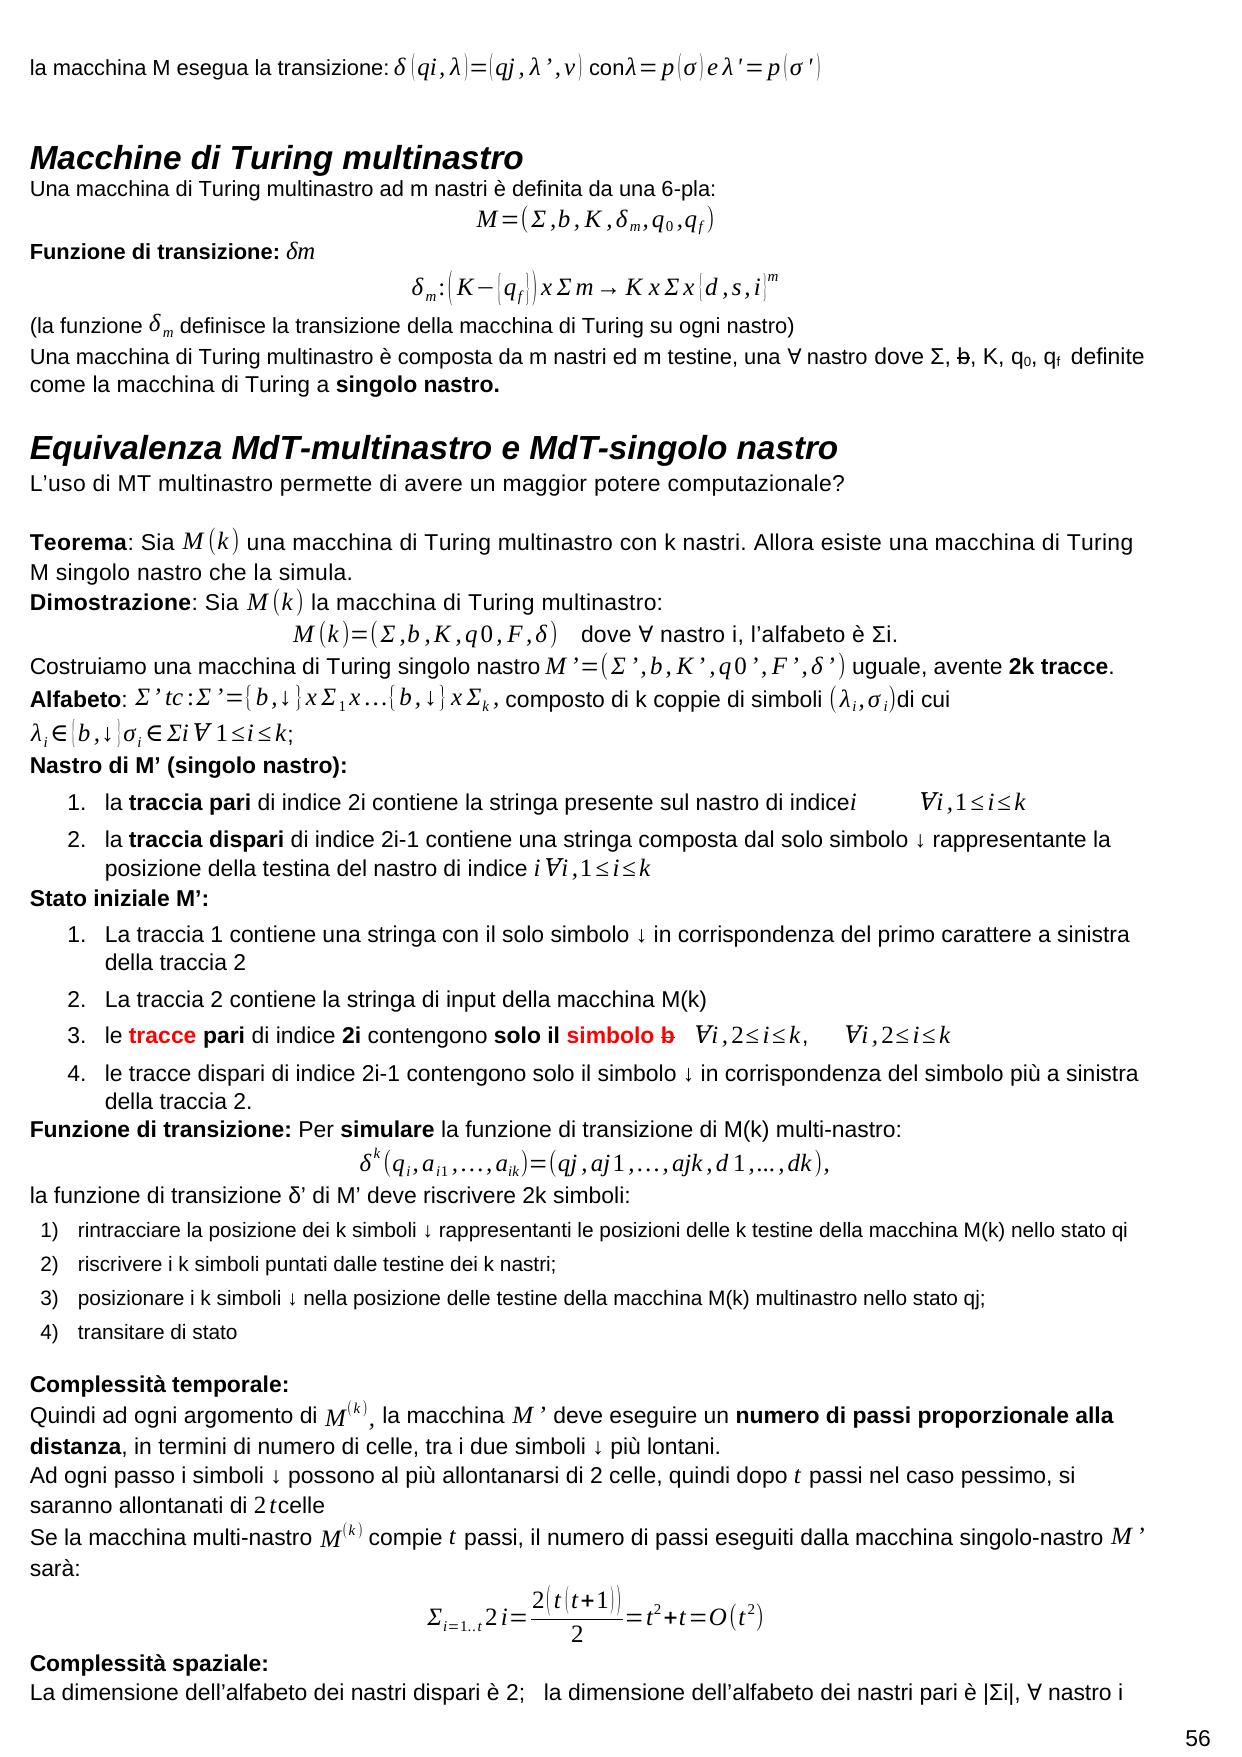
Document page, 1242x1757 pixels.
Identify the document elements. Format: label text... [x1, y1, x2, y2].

text Complessità temporale: [29, 1371, 1161, 1397]
text Funzione di transizione: Per simulare la funzione di transizione di M(k) multi-nastro: [29, 1116, 1161, 1143]
text La dimensione dell’alfabeto dei nastri dispari è 2; la dimensione dell’alfabeto dei nastri pari è |Σi|, Ɐ nastro i [29, 1679, 1161, 1705]
list transitare di stato [40, 1319, 1161, 1343]
text L’uso di MT multinastro permette di avere un maggior potere computazionale? [29, 470, 1161, 496]
list le tracce dispari di indice 2i-1 contengono solo il simbolo ↓ in corrispondenza del simbolo più a sinistra della traccia 2. [67, 1059, 1161, 1114]
text Quindi ad ogni argomento di la macchina deve eseguire un numero di passi proporzionale alla distanza, in termini di numero di celle, tra i due simboli ↓ più lontani. [29, 1399, 1161, 1459]
text Equivalenza MdT-multinastro e MdT-singolo nastro [29, 428, 1161, 467]
text la macchina M esegua la transizione: con [29, 52, 1161, 83]
list La traccia 2 contiene la stringa di input della macchina M(k) [67, 986, 1161, 1012]
text Una macchina di Turing multinastro è composta da m nastri ed m testine, una Ɐ nastro dove Σ, b, K, q0, qf definite come la macchina di Turing a singolo nastro. [29, 343, 1161, 398]
text Una macchina di Turing multinastro ad m nastri è definita da una 6-pla: [29, 176, 1161, 201]
text Dimostrazione: Sia la macchina di Turing multinastro: [29, 587, 1161, 617]
list le tracce pari di indice 2i contengono solo il simbolo b , [67, 1022, 1161, 1049]
list la traccia dispari di indice 2i-1 contiene una stringa composta dal solo simbolo ↓ rappresentante la posizione della testina del nastro di indice [67, 826, 1161, 882]
text Nastro di M’ (singolo nastro): [29, 752, 1161, 779]
subtitle Macchine di Turing multinastro [29, 138, 1225, 176]
text la funzione di transizione δ’ di M’ deve riscrivere 2k simboli: [29, 1182, 1161, 1208]
text Funzione di transizione: [29, 237, 1161, 265]
list la traccia pari di indice 2i contiene la stringa presente sul nastro di indice [67, 789, 1161, 816]
text Ad ogni passo i simboli ↓ possono al più allontanarsi di 2 celle, quindi dopo passi nel caso pessimo, si saranno allontanati di celle [29, 1462, 1161, 1519]
list posizionare i k simboli ↓ nella posizione delle testine della macchina M(k) multinastro nello stato qj; [40, 1286, 1161, 1310]
list La traccia 1 contiene una stringa con il solo simbolo ↓ in corrispondenza del primo carattere a sinistra della traccia 2 [67, 921, 1161, 976]
text Complessità spaziale: [29, 1650, 1161, 1677]
text Stato iniziale M’: [29, 884, 1161, 911]
text Teorema: Sia una macchina di Turing multinastro con k nastri. Allora esiste una macchina di Turing M singolo nastro che la simula. [29, 527, 1161, 585]
text Se la macchina multi-nastro compie passi, il numero di passi eseguiti dalla macchina singolo-nastro sarà: [29, 1521, 1161, 1581]
text Costruiamo una macchina di Turing singolo nastro uguale, avente 2k tracce. [29, 651, 1161, 681]
text (la funzione definisce la transizione della macchina di Turing su ogni nastro) [29, 310, 1161, 341]
text dove Ɐ nastro i, l’alfabeto è Σi. [29, 619, 1161, 649]
list rintracciare la posizione dei k simboli ↓ rappresentanti le posizioni delle k testine della macchina M(k) nello stato qi [40, 1218, 1161, 1242]
text Alfabeto: composto di k coppie di simboli di cui ; [29, 683, 1161, 750]
list riscrivere i k simboli puntati dalle testine dei k nastri; [40, 1252, 1161, 1276]
